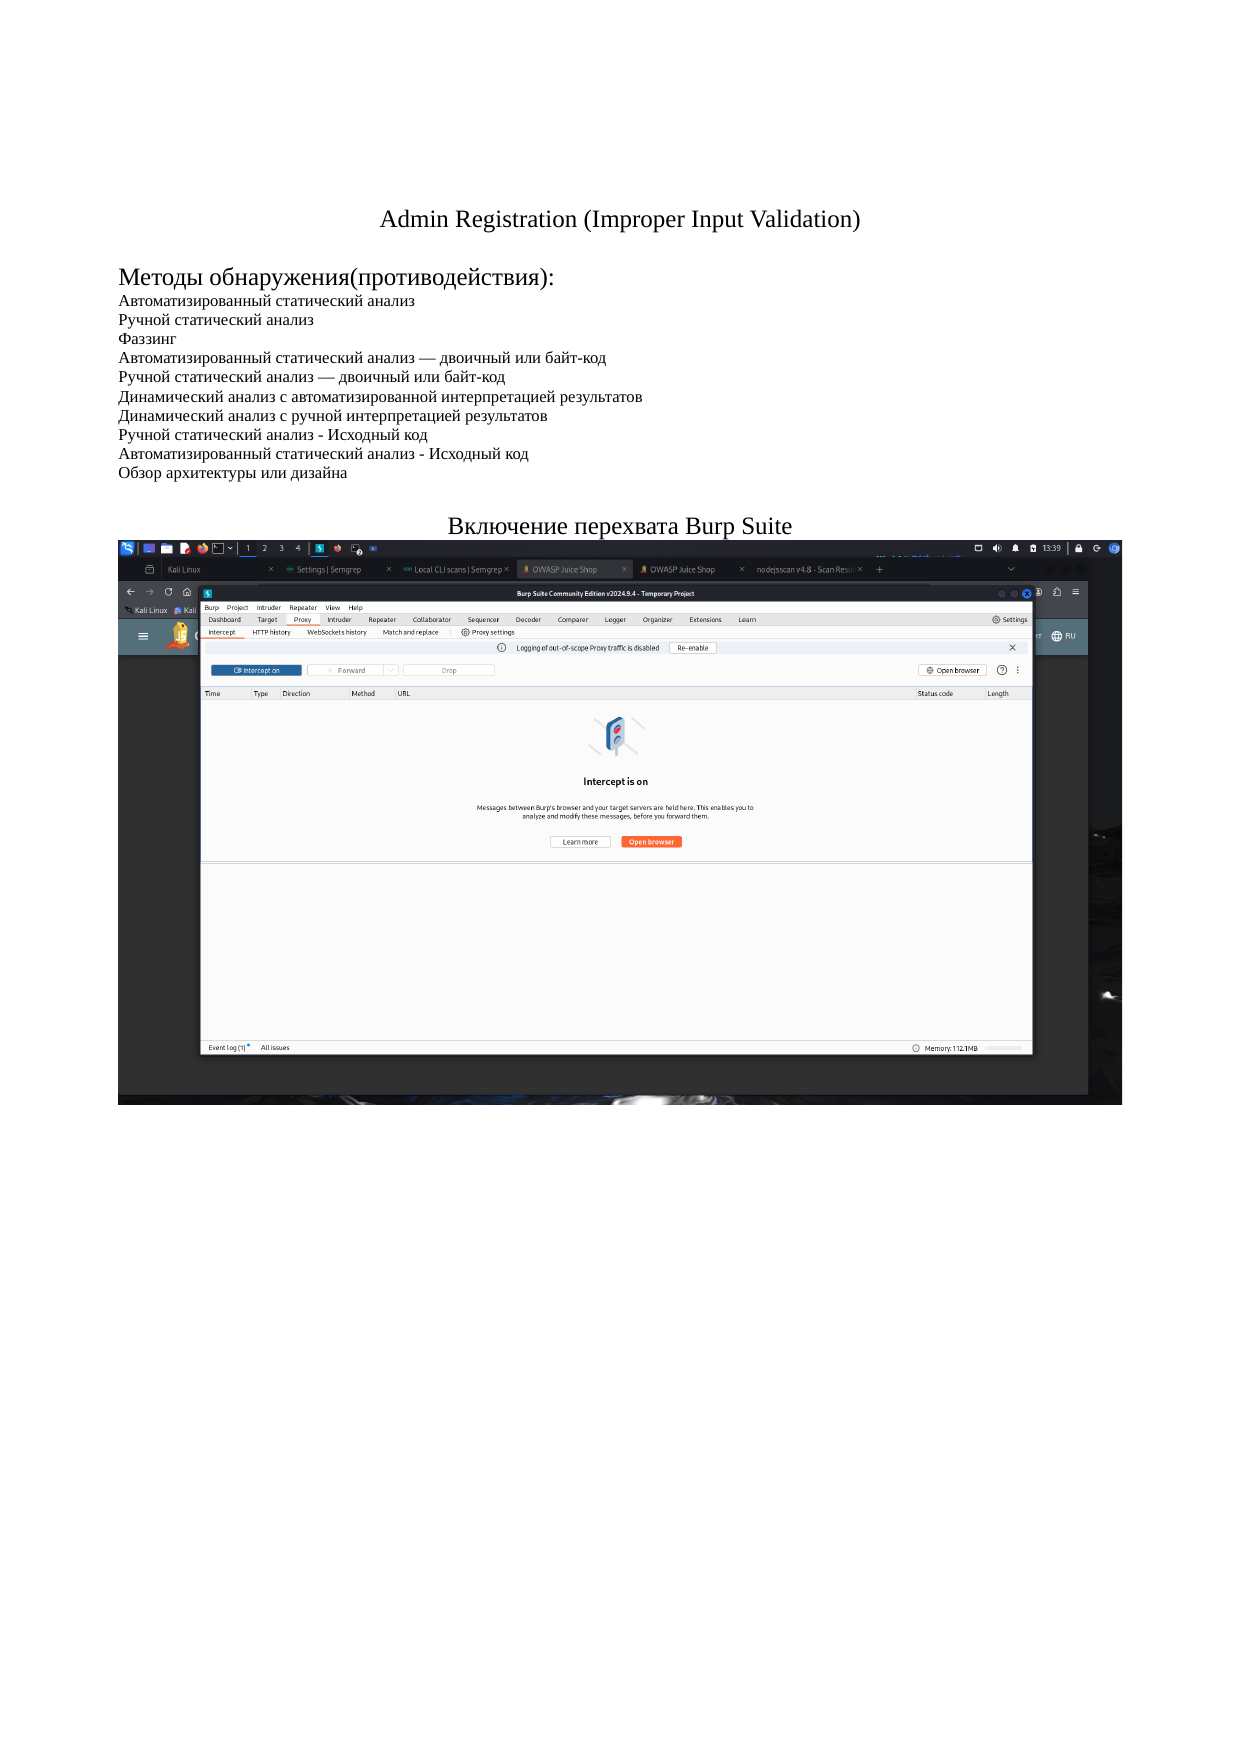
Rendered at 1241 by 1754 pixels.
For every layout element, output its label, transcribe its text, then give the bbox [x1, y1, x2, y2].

picture [118, 540, 1123, 1105]
text Автоматизированный статический анализ — двоичный или байт-код [118, 348, 1122, 367]
text Включение перехвата Burp Suite [118, 511, 1122, 540]
text Ручной статический анализ — двоичный или байт-код [118, 367, 1122, 386]
text Динамический анализ с ручной интерпретацией результатов [118, 406, 1122, 425]
text Фаззинг [118, 329, 1122, 348]
text Автоматизированный статический анализ [118, 291, 1122, 310]
text Обзор архитектуры или дизайна [118, 463, 1122, 482]
text Автоматизированный статический анализ - Исходный код [118, 444, 1122, 463]
text Admin Registration (Improper Input Validation) [118, 204, 1122, 233]
text Динамический анализ с автоматизированной интерпретацией результатов [118, 386, 1122, 406]
text Ручной статический анализ - Исходный код [118, 425, 1122, 444]
text Методы обнаружения(противодействия): [118, 262, 1122, 291]
text Ручной статический анализ [118, 310, 1122, 329]
